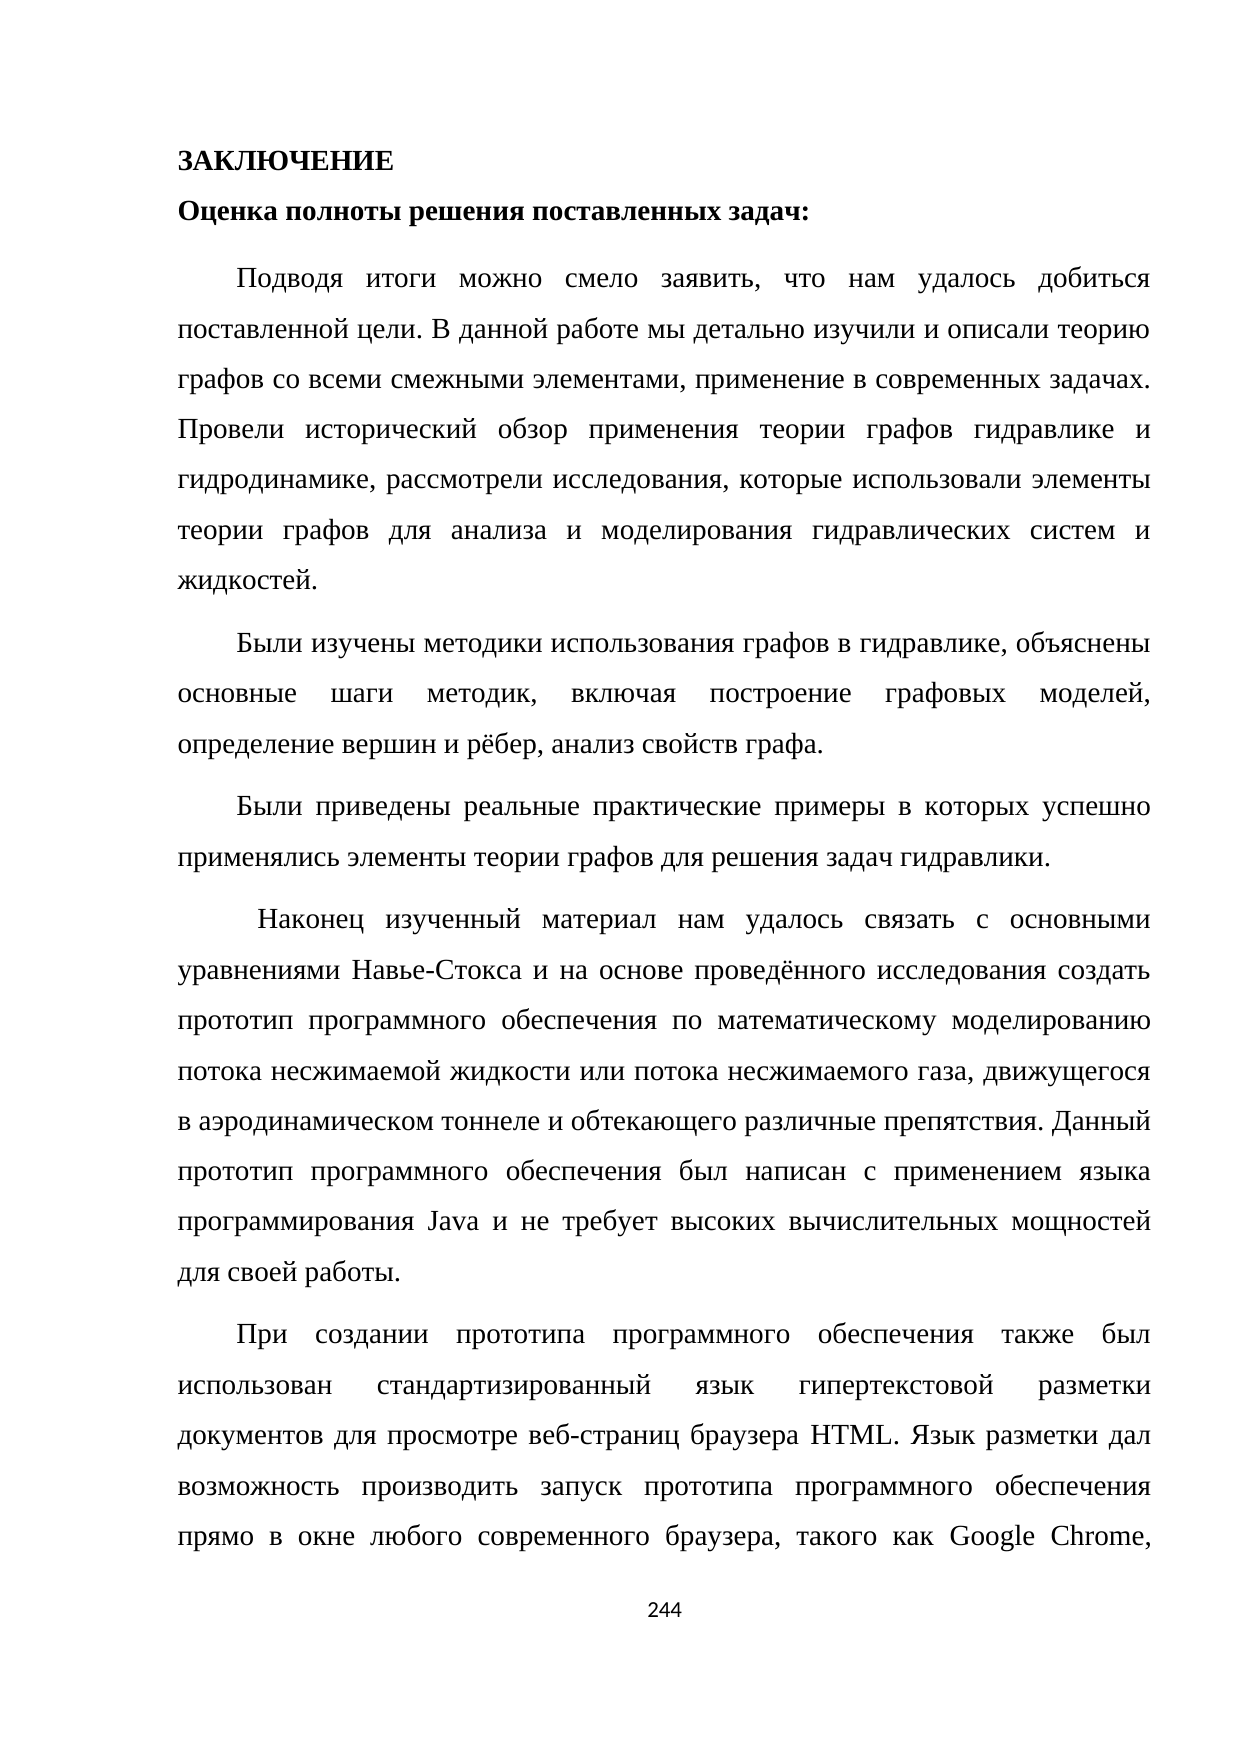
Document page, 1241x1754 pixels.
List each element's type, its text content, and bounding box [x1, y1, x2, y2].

text Подводя итоги можно смело заявить, что нам удалось добиться поставленной цели. В данной работе мы детально изучили и описали теорию графов со всеми смежными элементами, применение в современных задачах. Провели исторический обзор применения теории графов гидравлике и гидродинамике, рассмотрели исследования, которые использовали элементы теории графов для анализа и моделирования гидравлических систем и жидкостей. [177, 260, 1152, 596]
text Были изучены методики использования графов в гидравлике, объяснены основные шаги методик, включая построение графовых моделей, определение вершин и рёбер, анализ свойств графа. [177, 625, 1152, 759]
text Оценка полноты решения поставленных задач: [177, 193, 1152, 227]
subtitle ЗАКЛЮЧЕНИЕ [177, 143, 1152, 177]
text Наконец изученный материал нам удалось связать с основными уравнениями Навье-Стокса и на основе проведённого исследования создать прототип программного обеспечения по математическому моделированию потока несжимаемой жидкости или потока несжимаемого газа, движущегося в аэродинамическом тоннеле и обтекающего различные препятствия. Данный прототип программного обеспечения был написан с применением языка программирования Java и не требует высоких вычислительных мощностей для своей работы. [177, 902, 1152, 1287]
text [177, 1317, 1152, 1551]
text Были приведены реальные практические примеры в которых успешно применялись элементы теории графов для решения задач гидравлики. [177, 788, 1152, 872]
